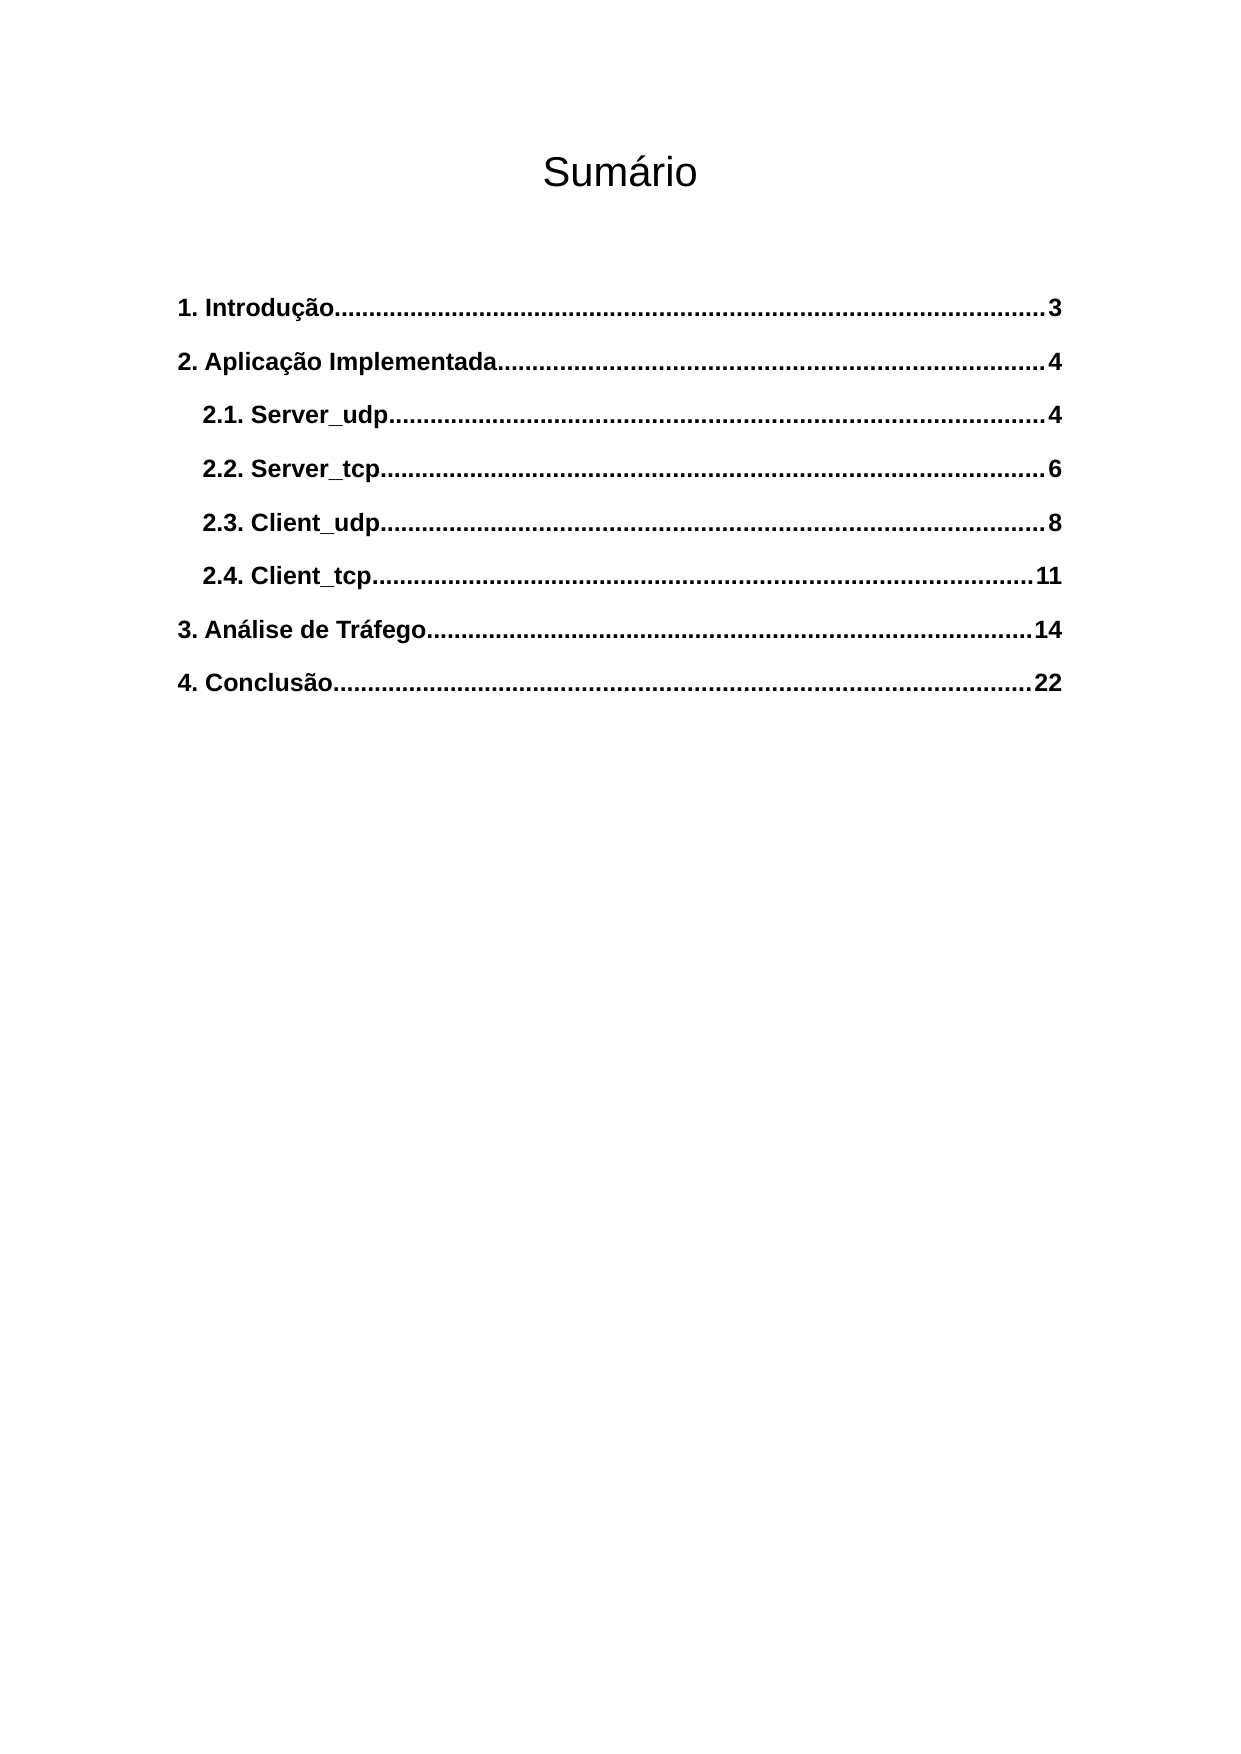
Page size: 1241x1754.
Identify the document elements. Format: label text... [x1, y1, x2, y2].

subtitle Sumário [177, 148, 1063, 196]
